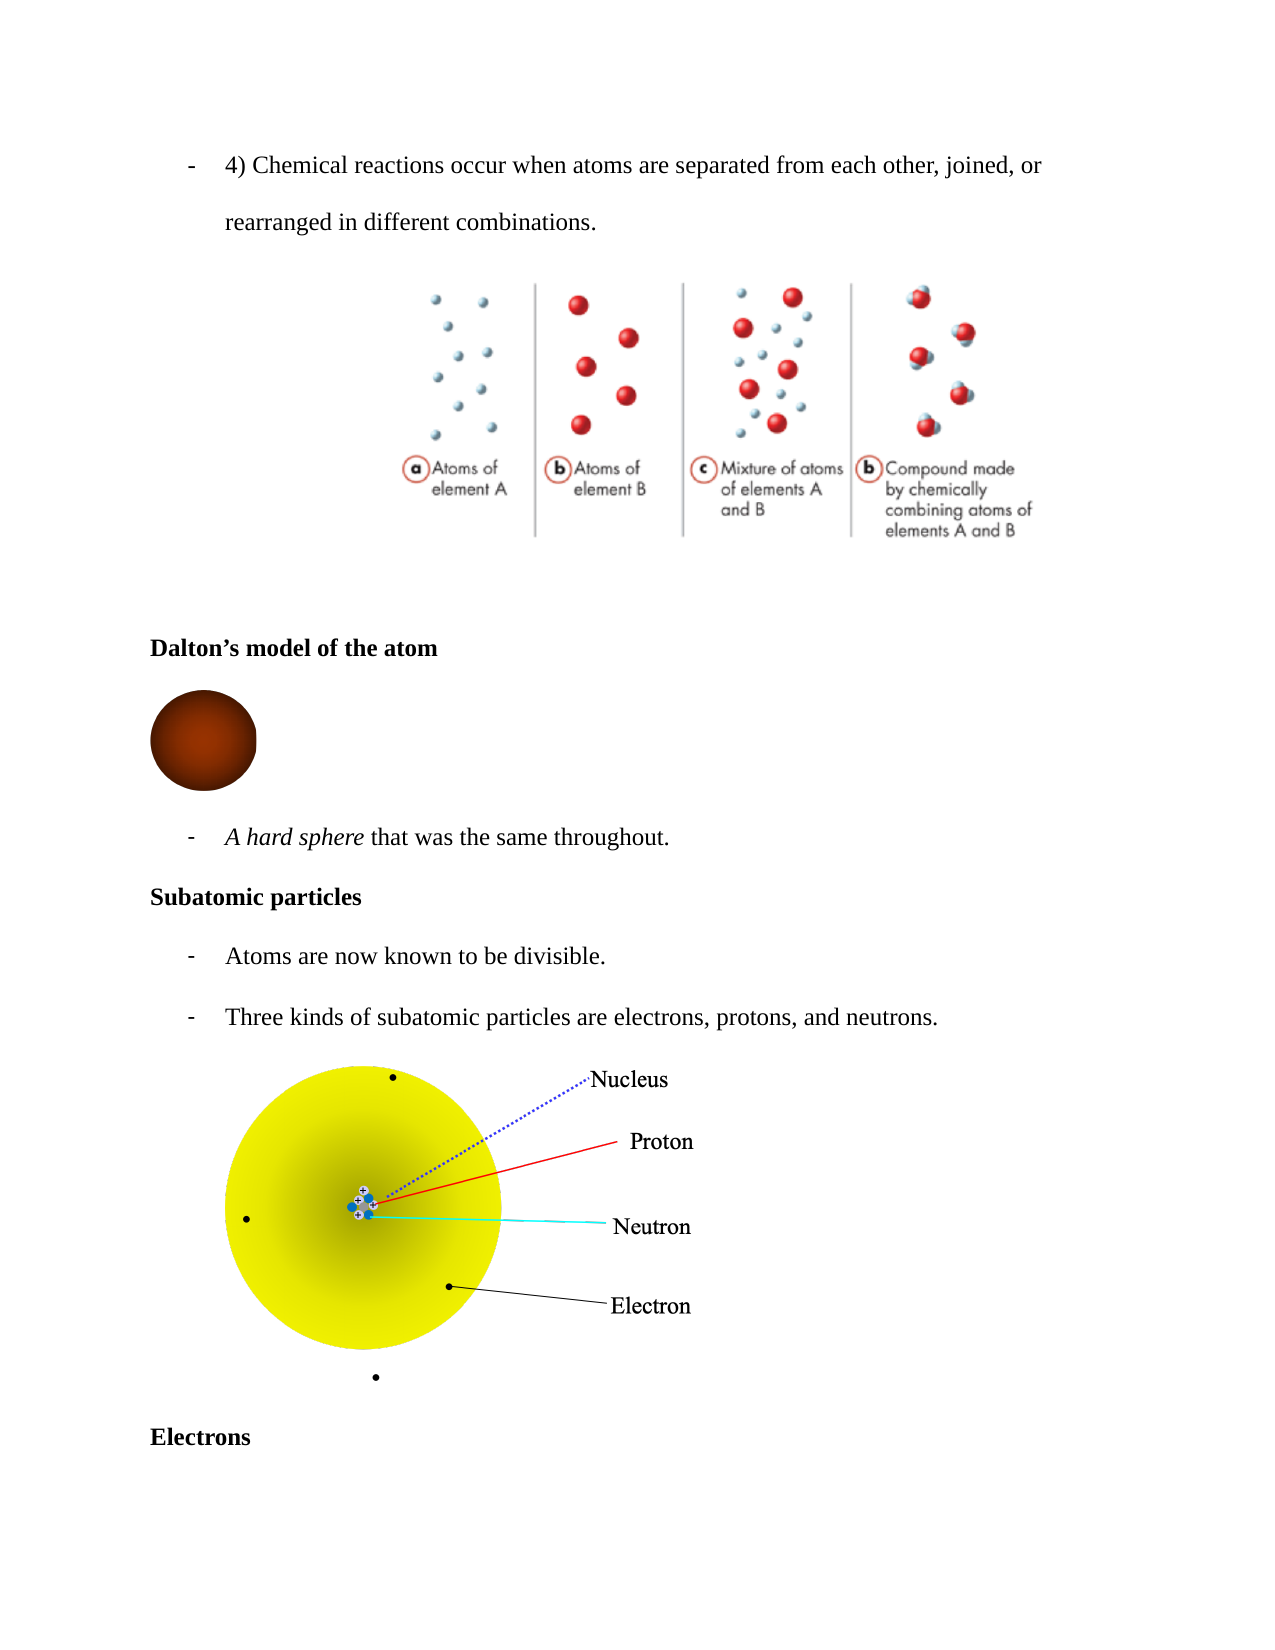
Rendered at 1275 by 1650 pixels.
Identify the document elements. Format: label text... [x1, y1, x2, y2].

picture [225, 266, 1200, 545]
list Atoms are now known to be divisible. [187, 940, 1125, 971]
picture [225, 1062, 702, 1392]
list A hard sphere that was the same throughout. [187, 821, 1125, 852]
text Dalton’s model of the atom [150, 633, 1125, 662]
list Three kinds of subatomic particles are electrons, protons, and neutrons. [187, 1001, 1125, 1032]
text Subatomic particles [150, 882, 1125, 911]
picture [150, 690, 257, 791]
text Electrons [150, 1422, 1125, 1450]
